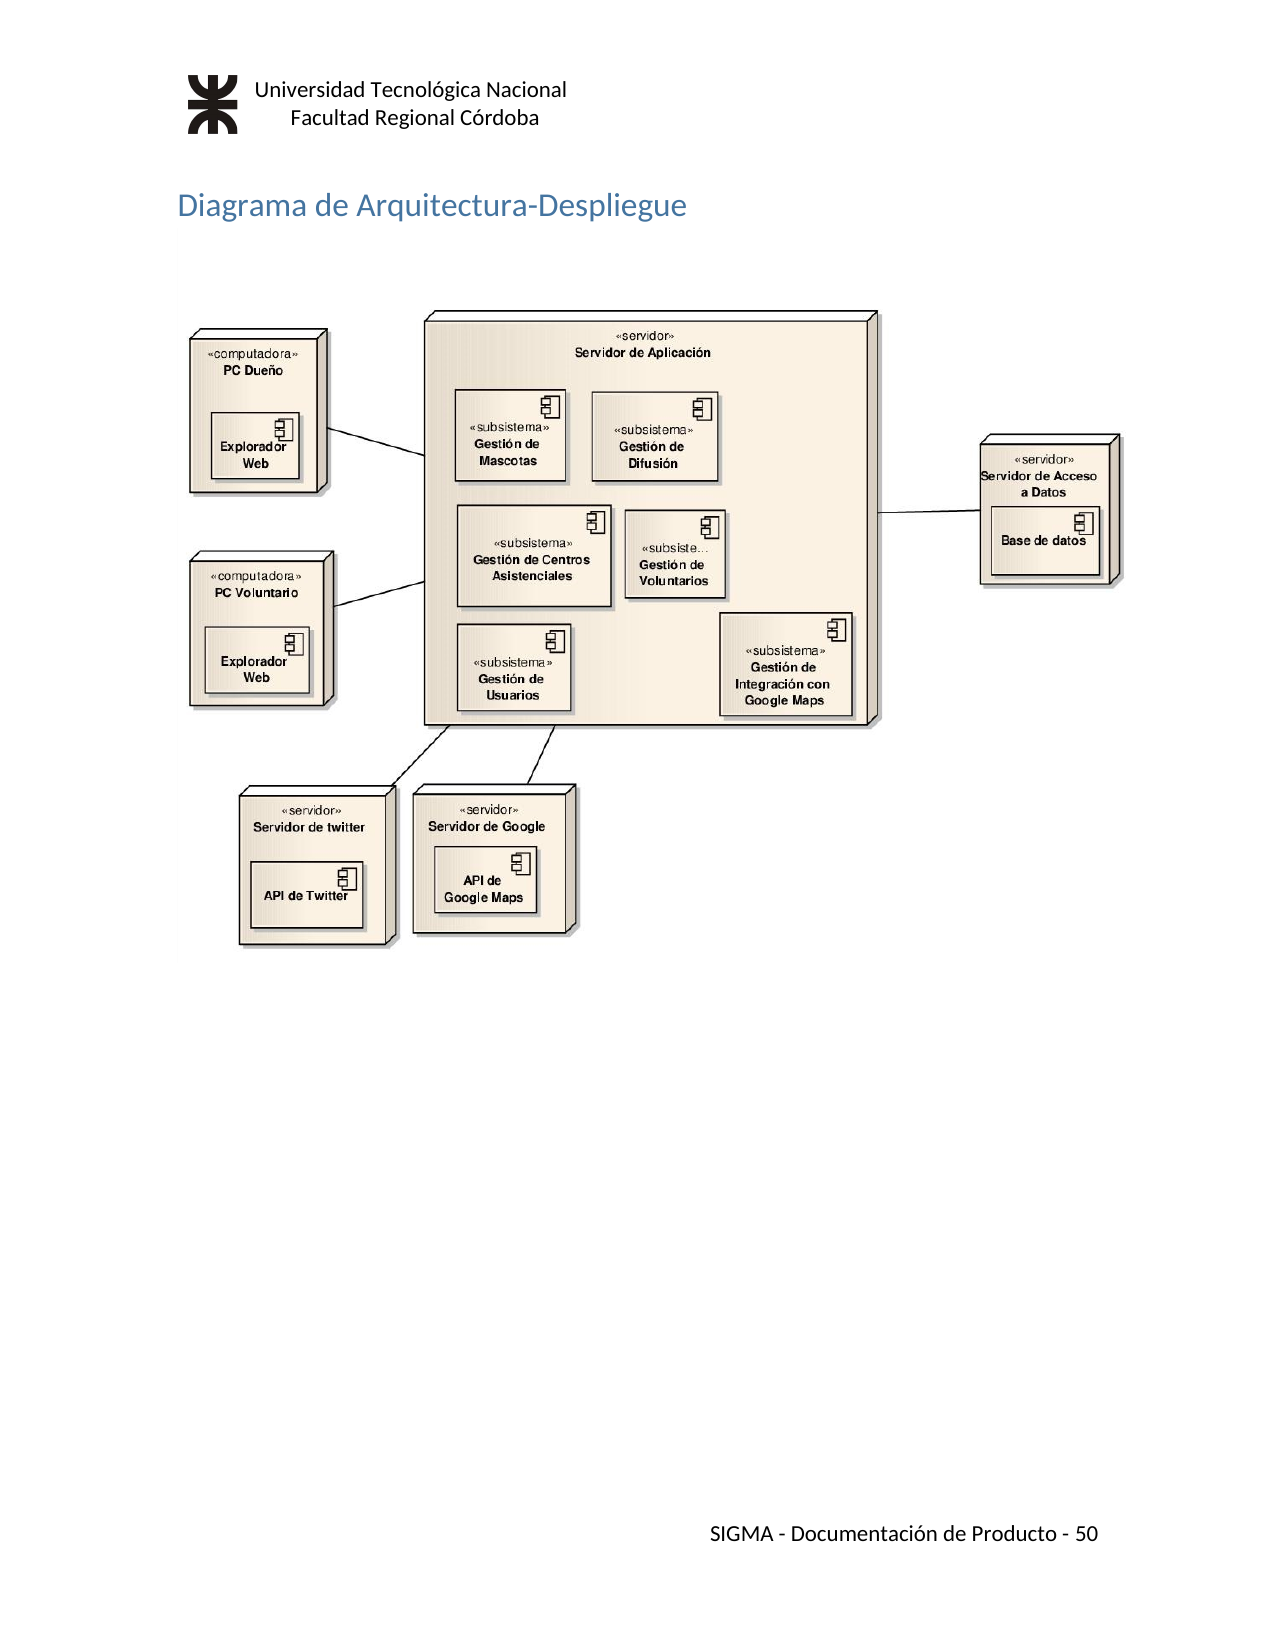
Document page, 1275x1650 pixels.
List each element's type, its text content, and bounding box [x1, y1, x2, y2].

subtitle Diagrama de Arquitectura-Despliegue [177, 184, 1098, 225]
picture [188, 75, 238, 134]
picture [177, 228, 1145, 963]
